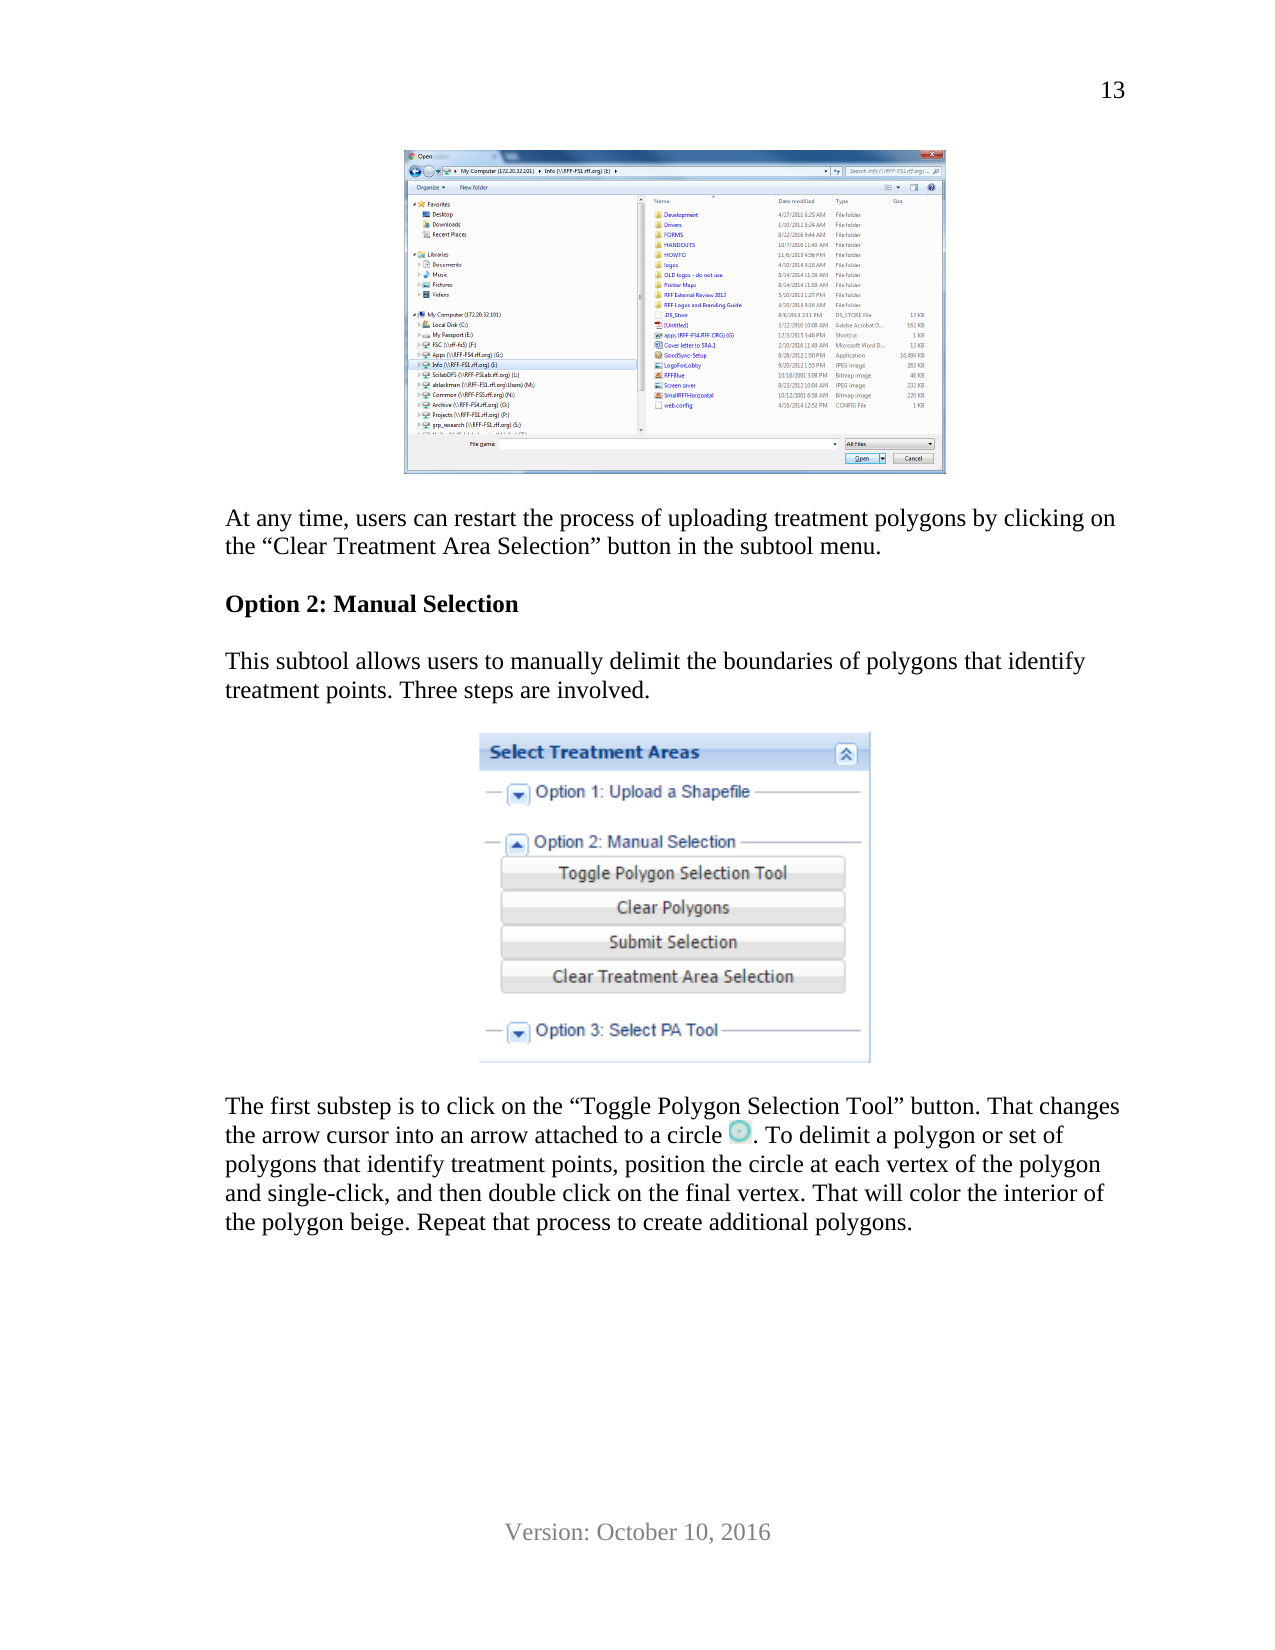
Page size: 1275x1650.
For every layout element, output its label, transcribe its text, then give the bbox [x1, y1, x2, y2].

picture [728, 1120, 753, 1144]
text Option 2: Manual Selection [225, 589, 1125, 618]
text The first substep is to click on the “Toggle Polygon Selection Tool” button. That changes the arrow cursor into an arrow attached to a circle . To delimit a polygon or set of polygons that identify treatment points, position the circle at each vertex of the polygon and single-click, and then double click on the final vertex. That will color the interior of the polygon beige. Repeat that process to create additional polygons. [225, 1091, 1125, 1235]
picture [404, 150, 946, 474]
picture [479, 732, 871, 1063]
text At any time, users can restart the process of uploading treatment polygons by clicking on the “Clear Treatment Area Selection” button in the subtool menu. [225, 503, 1125, 560]
text This subtool allows users to manually delimit the boundaries of polygons that identify treatment points. Three steps are involved. [225, 646, 1125, 704]
